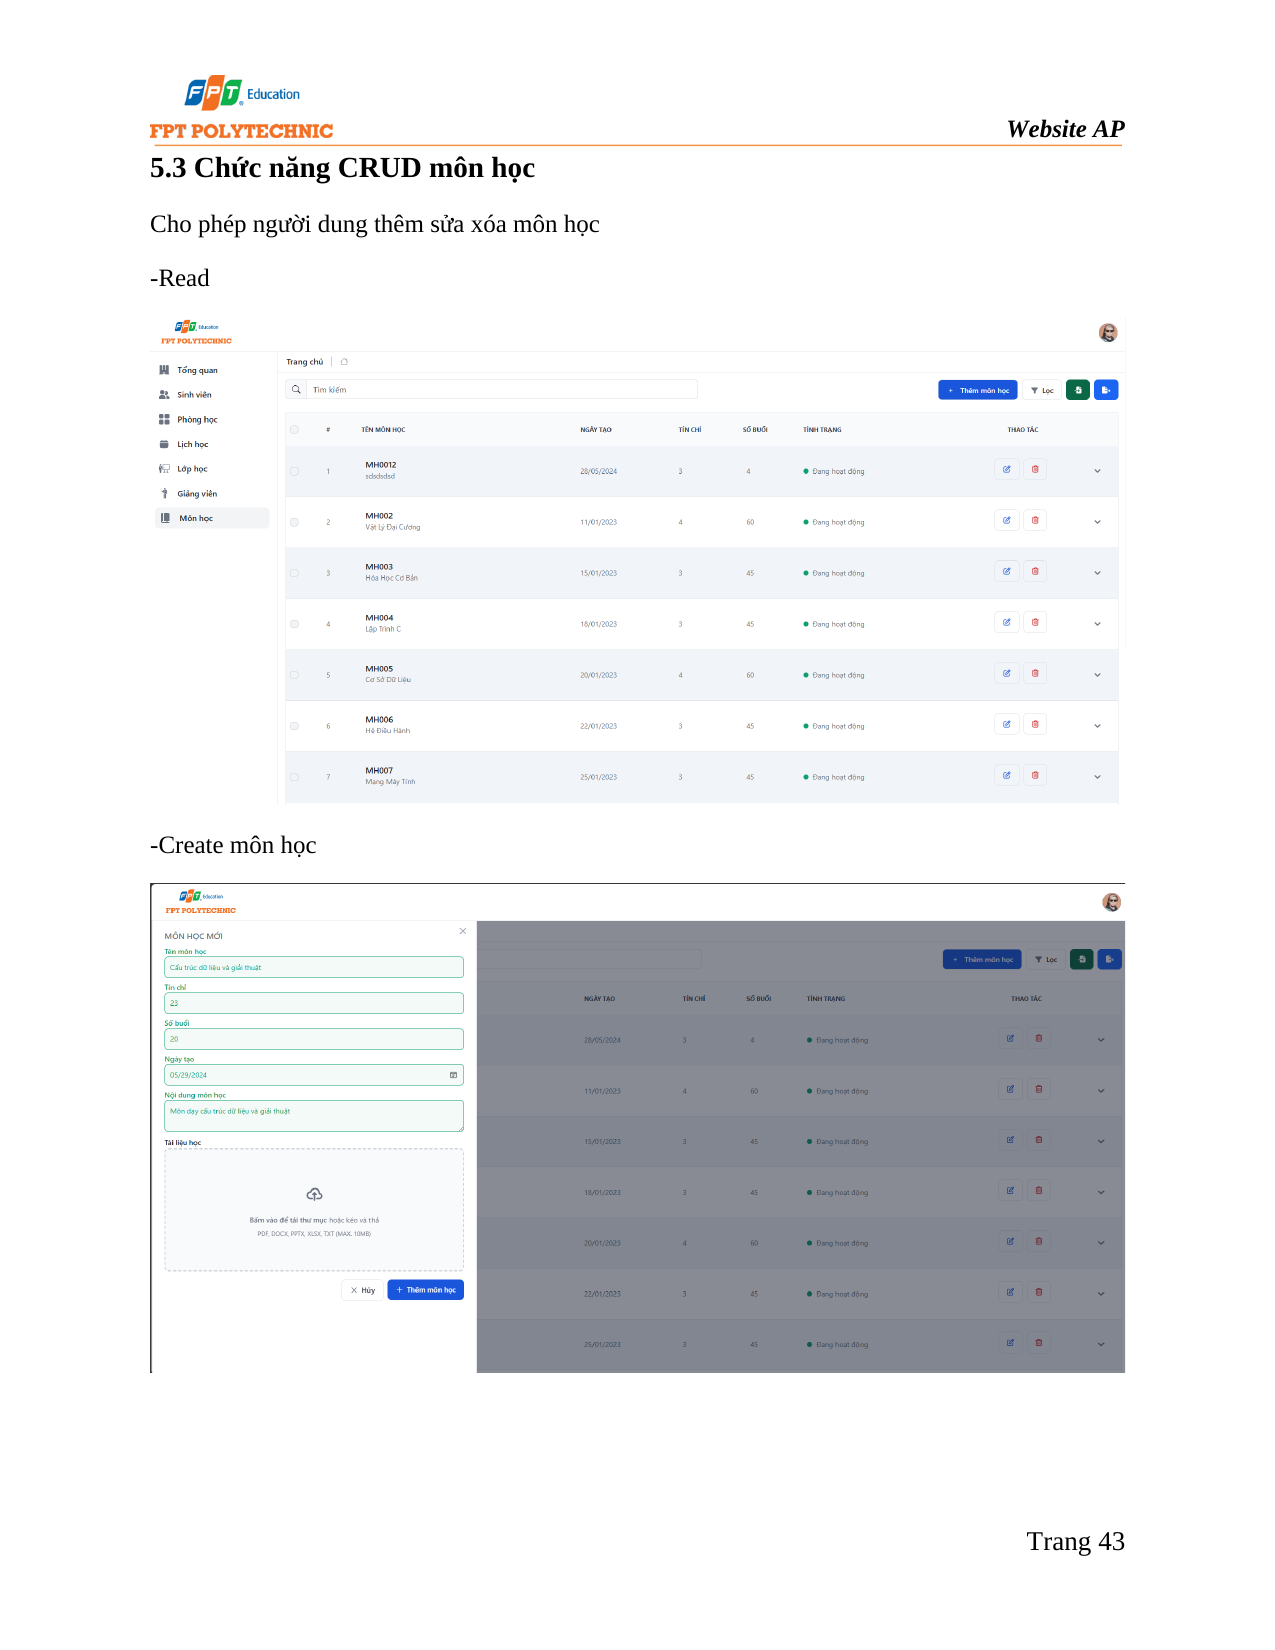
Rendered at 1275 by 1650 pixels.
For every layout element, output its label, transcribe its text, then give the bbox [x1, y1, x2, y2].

picture [150, 317, 1125, 805]
picture [150, 75, 333, 138]
text -Read [150, 263, 1125, 292]
text Cho phép người dung thêm sửa xóa môn học [150, 209, 1125, 238]
text -Create môn học [150, 830, 1125, 859]
picture [150, 883, 1125, 1373]
text 5.3 Chức năng CRUD môn học [150, 150, 1125, 183]
